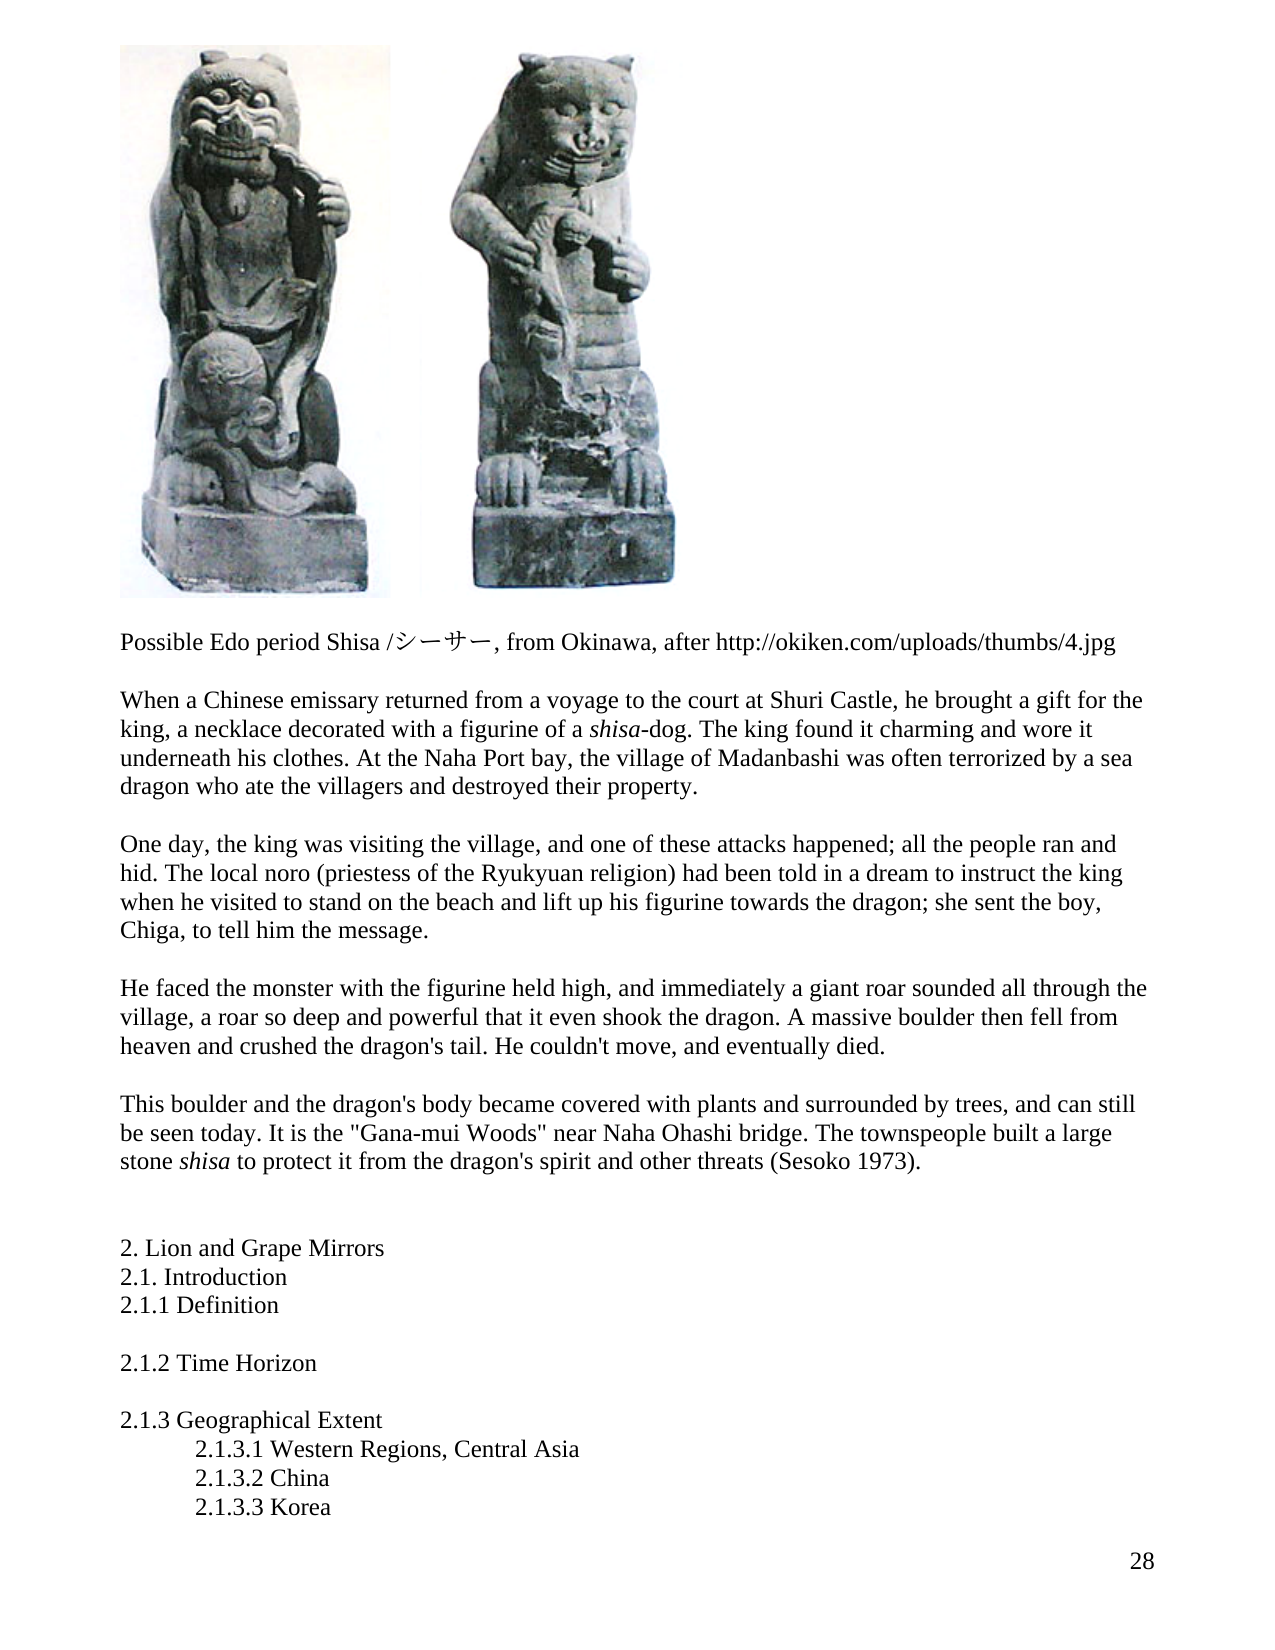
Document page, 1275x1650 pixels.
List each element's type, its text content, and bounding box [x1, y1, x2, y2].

text 2.1.1 Definition [120, 1291, 1155, 1319]
text When a Chinese emissary returned from a voyage to the court at Shuri Castle, he brought a gift for the king, a necklace decorated with a figurine of a shisa-dog. The king found it charming and wore it underneath his clothes. At the Naha Port bay, the village of Madanbashi was often terrorized by a sea dragon who ate the villagers and destroyed their property. [120, 685, 1155, 800]
text 2. Lion and Grape Mirrors [120, 1233, 1155, 1262]
text He faced the monster with the figurine held high, and immediately a giant roar sounded all through the village, a roar so deep and powerful that it even shook the dragon. A massive boulder then fell from heaven and crushed the dragon's tail. He couldn't move, and eventually died. [120, 973, 1155, 1060]
picture [120, 45, 683, 598]
text Possible Edo period Shisa /シーサー, from Okinawa, after http://okiken.com/uploads/thumbs/4.jpg [120, 627, 1155, 656]
text 2.1.2 Time Horizon [120, 1348, 1155, 1377]
text 2.1.3 Geographical Extent [120, 1406, 1155, 1434]
text 2.1.3.1 Western Regions, Central Asia [120, 1434, 1155, 1463]
text 2.1.3.2 China [120, 1463, 1155, 1492]
text This boulder and the dragon's body became covered with plants and surrounded by trees, and can still be seen today. It is the "Gana-mui Woods" near Naha Ohashi bridge. The townspeople built a large stone shisa to protect it from the dragon's spirit and other threats (Sesoko 1973). [120, 1089, 1155, 1175]
text One day, the king was visiting the village, and one of these attacks happened; all the people ran and hid. The local noro (priestess of the Ryukyuan religion) had been told in a dream to instruct the king when he visited to stand on the beach and lift up his figurine towards the dragon; she sent the boy, Chiga, to tell him the message. [120, 829, 1155, 944]
text 2.1.3.3 Korea [120, 1492, 1155, 1521]
text 2.1. Introduction [120, 1262, 1155, 1291]
